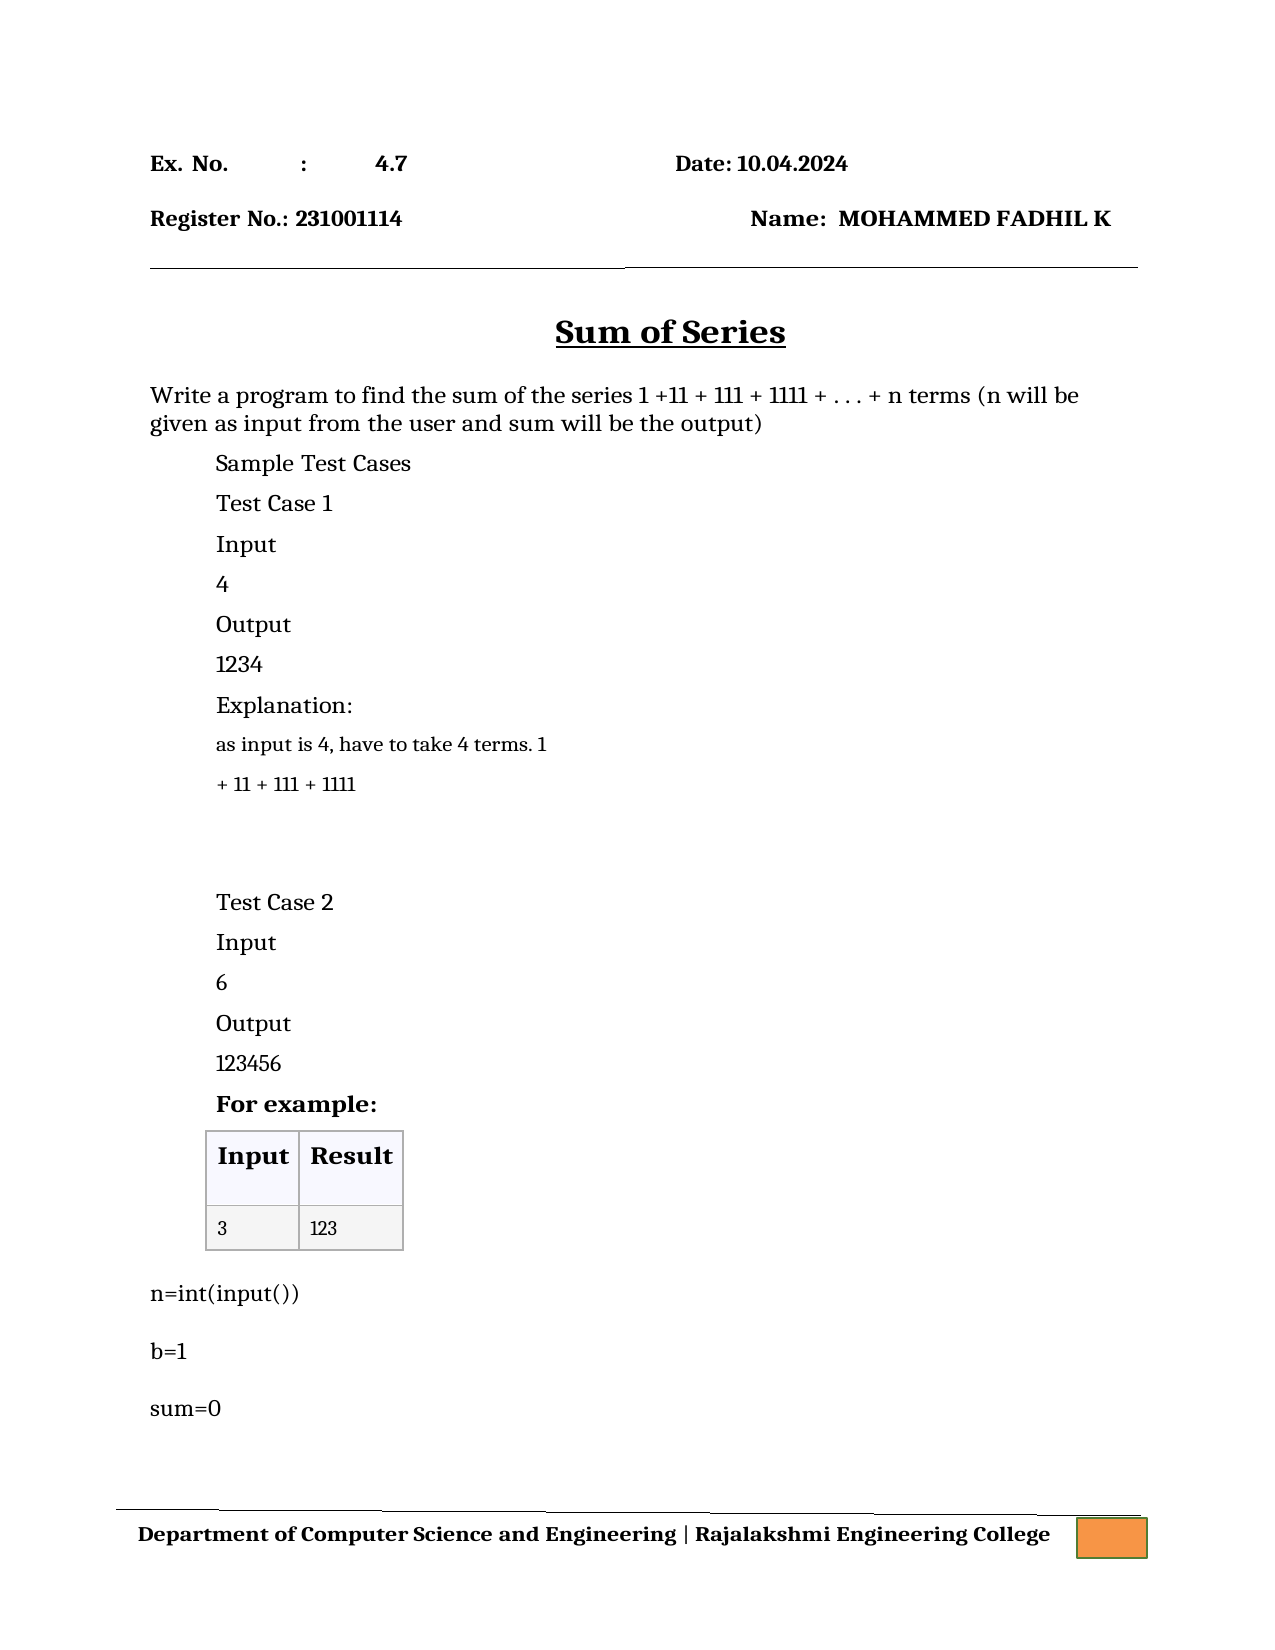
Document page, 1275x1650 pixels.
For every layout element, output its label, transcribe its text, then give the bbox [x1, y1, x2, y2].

text Write a program to find the sum of the series 1 +11 + 111 + 1111 + . . . + n terms (n will be given as input from the user and sum will be the output) [150, 382, 1127, 437]
text Sample Test Cases Test Case 1 [216, 450, 432, 518]
subtitle For example: [216, 1090, 1219, 1117]
subtitle Sum of Series [172, 314, 1169, 352]
text 6 [216, 969, 1219, 997]
text Output 123456 [216, 1010, 297, 1078]
text n=int(input()) b=1 [150, 1280, 304, 1365]
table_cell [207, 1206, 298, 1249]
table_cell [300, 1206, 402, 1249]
text sum=0 [150, 1395, 1219, 1422]
text Explanation: [216, 692, 1219, 719]
text Ex. No. : 4.7 Date: 10.04.2024 [150, 151, 1219, 177]
text Test Case 2 Input [216, 888, 345, 956]
text Register No.: 231001114 Name: MOHAMMED FADHIL K [150, 206, 1219, 232]
text Input 4 [216, 531, 279, 599]
text Output 1234 [216, 611, 297, 679]
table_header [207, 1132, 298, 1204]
text as input is 4, have to take 4 terms. 1 + 11 + 111 + 1111 [216, 732, 550, 797]
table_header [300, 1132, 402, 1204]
